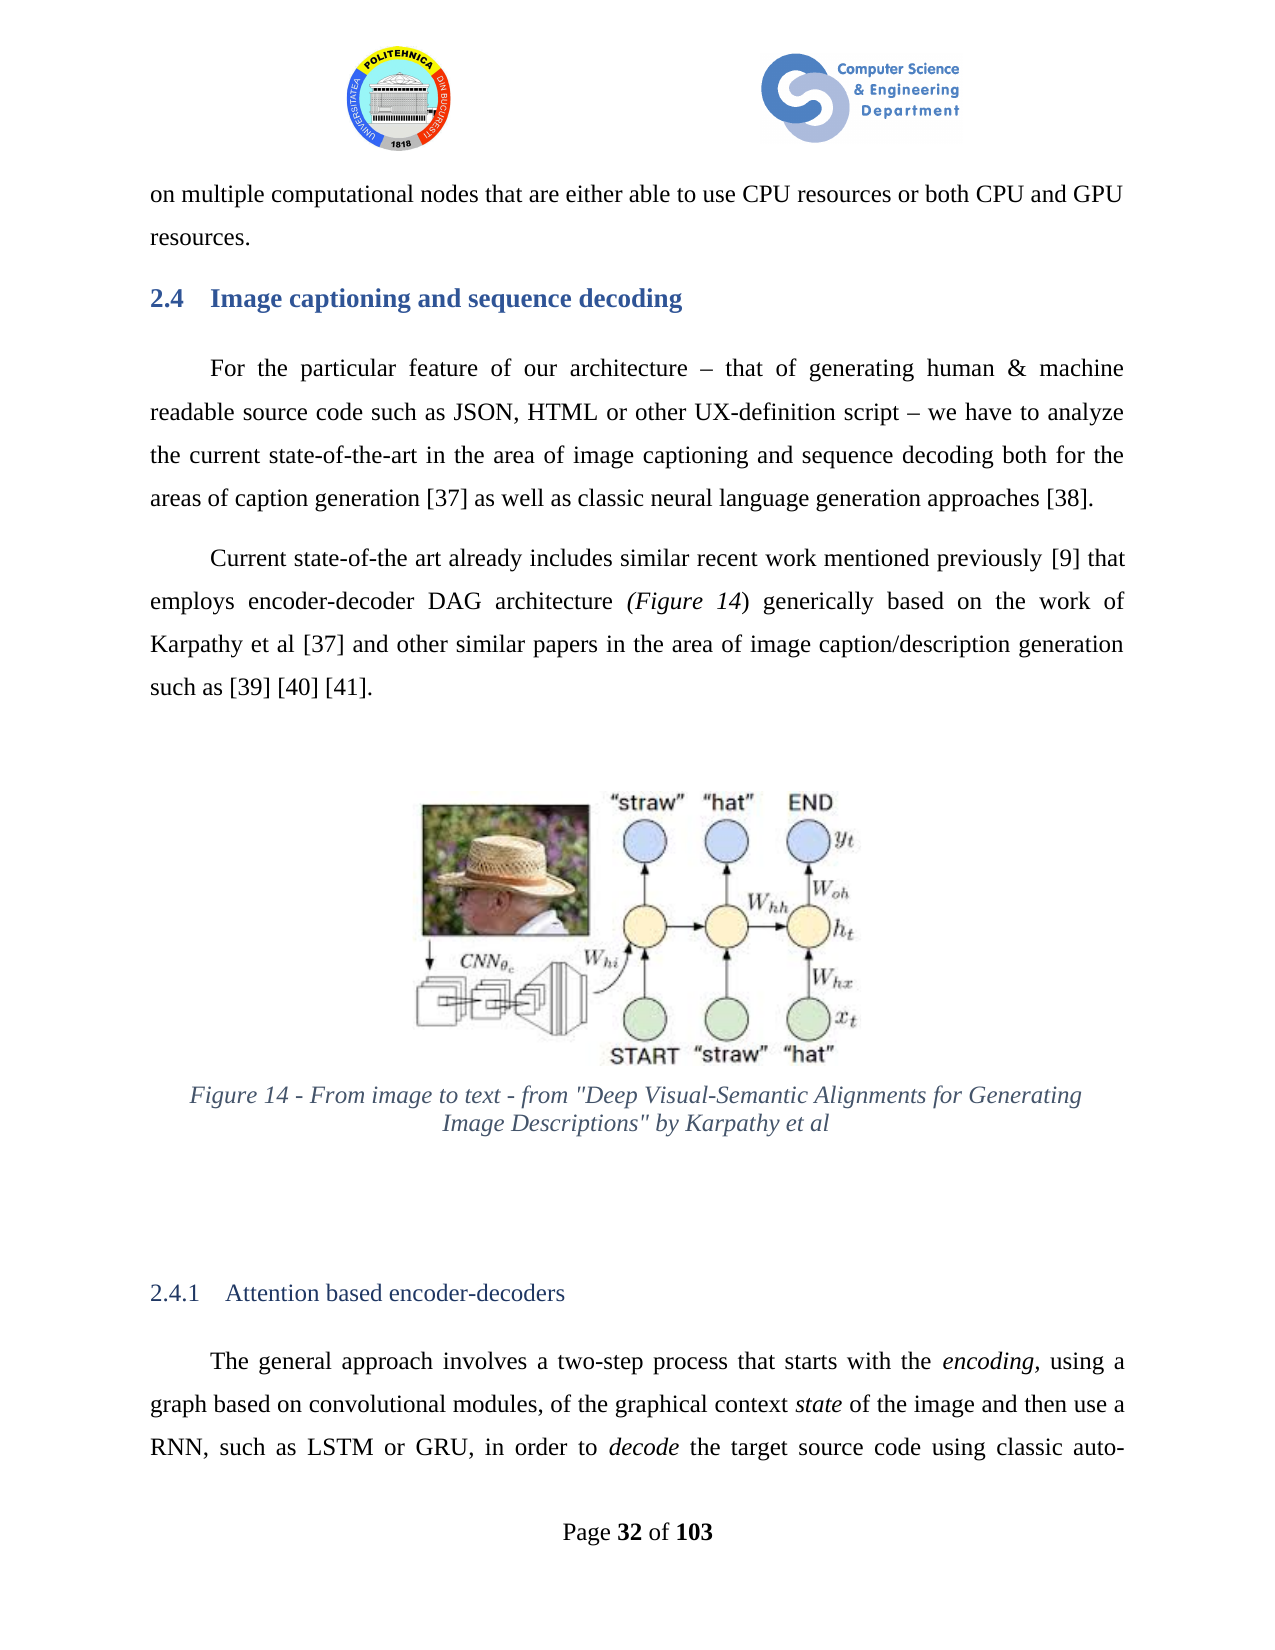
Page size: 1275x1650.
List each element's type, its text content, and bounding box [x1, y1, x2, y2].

subtitle Image captioning and sequence decoding [150, 282, 1125, 313]
picture [346, 46, 451, 151]
picture [412, 791, 862, 1066]
picture [760, 53, 963, 144]
subtitle Attention based encoder-decoders [150, 1278, 1125, 1306]
table_header Figure 14 - From image to text - from "Deep Visual-Semantic Alignments for Generating Image Descriptions" by Karpathy et al [150, 792, 1124, 1158]
text Current state-of-the art already includes similar recent work mentioned previously that employs encoder-decoder DAG architecture (Figure 14) generically based on the work of Karpathy et al and other similar papers in the area of image caption/description generation such as . [150, 543, 1125, 701]
text For the particular feature of our architecture – that of generating human & machine readable source code such as JSON, HTML or other UX-definition script – we have to analyze the current state-of-the-art in the area of image captioning and sequence decoding both for the areas of caption generation as well as classic neural language generation approaches . [150, 353, 1125, 512]
